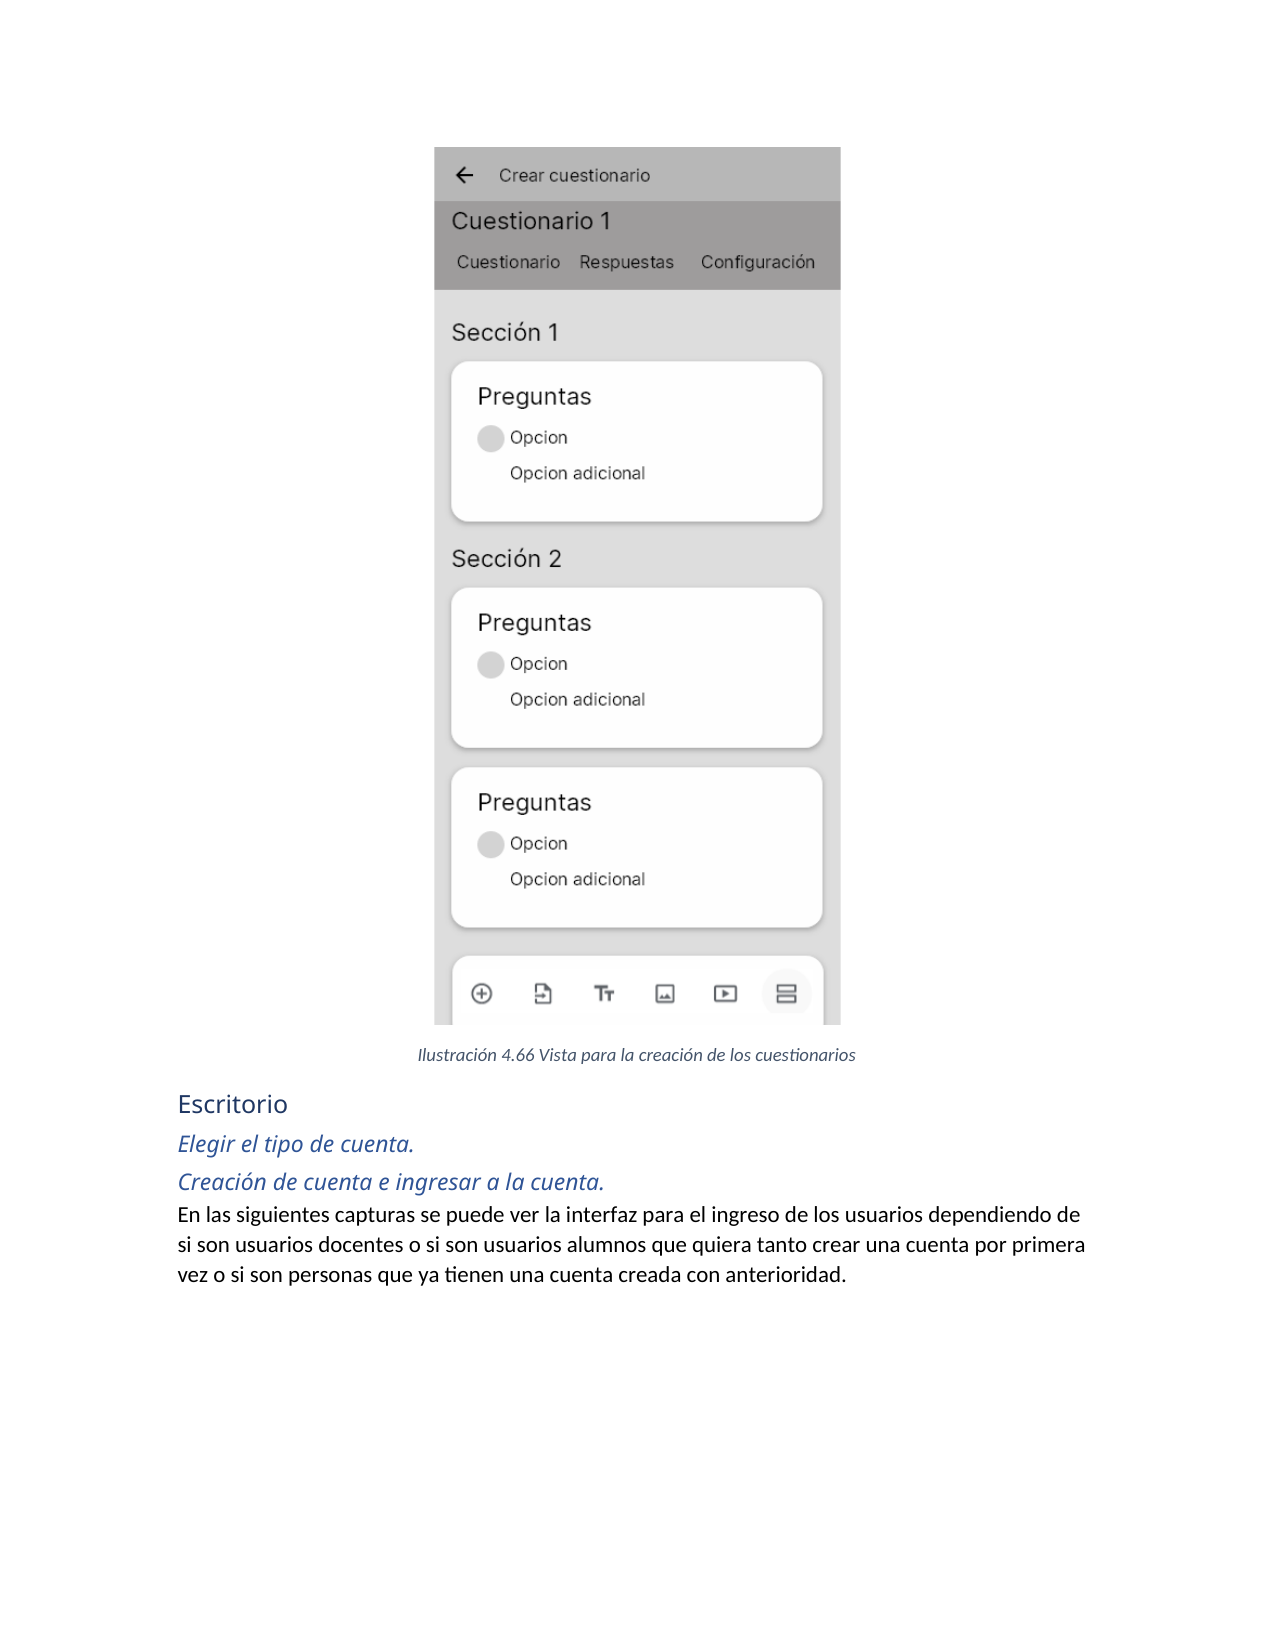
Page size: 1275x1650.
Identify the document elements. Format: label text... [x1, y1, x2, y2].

subtitle Creación de cuenta e ingresar a la cuenta. [177, 1166, 1098, 1197]
subtitle Elegir el tipo de cuenta. [177, 1128, 1098, 1159]
picture [434, 147, 841, 1025]
subtitle Escritorio [177, 1087, 1098, 1121]
text En las siguientes capturas se puede ver la interfaz para el ingreso de los usuarios dependiendo de si son usuarios docentes o si son usuarios alumnos que quiera tanto crear una cuenta por primera vez o si son personas que ya tienen una cuenta creada con anterioridad. [177, 1200, 1098, 1288]
